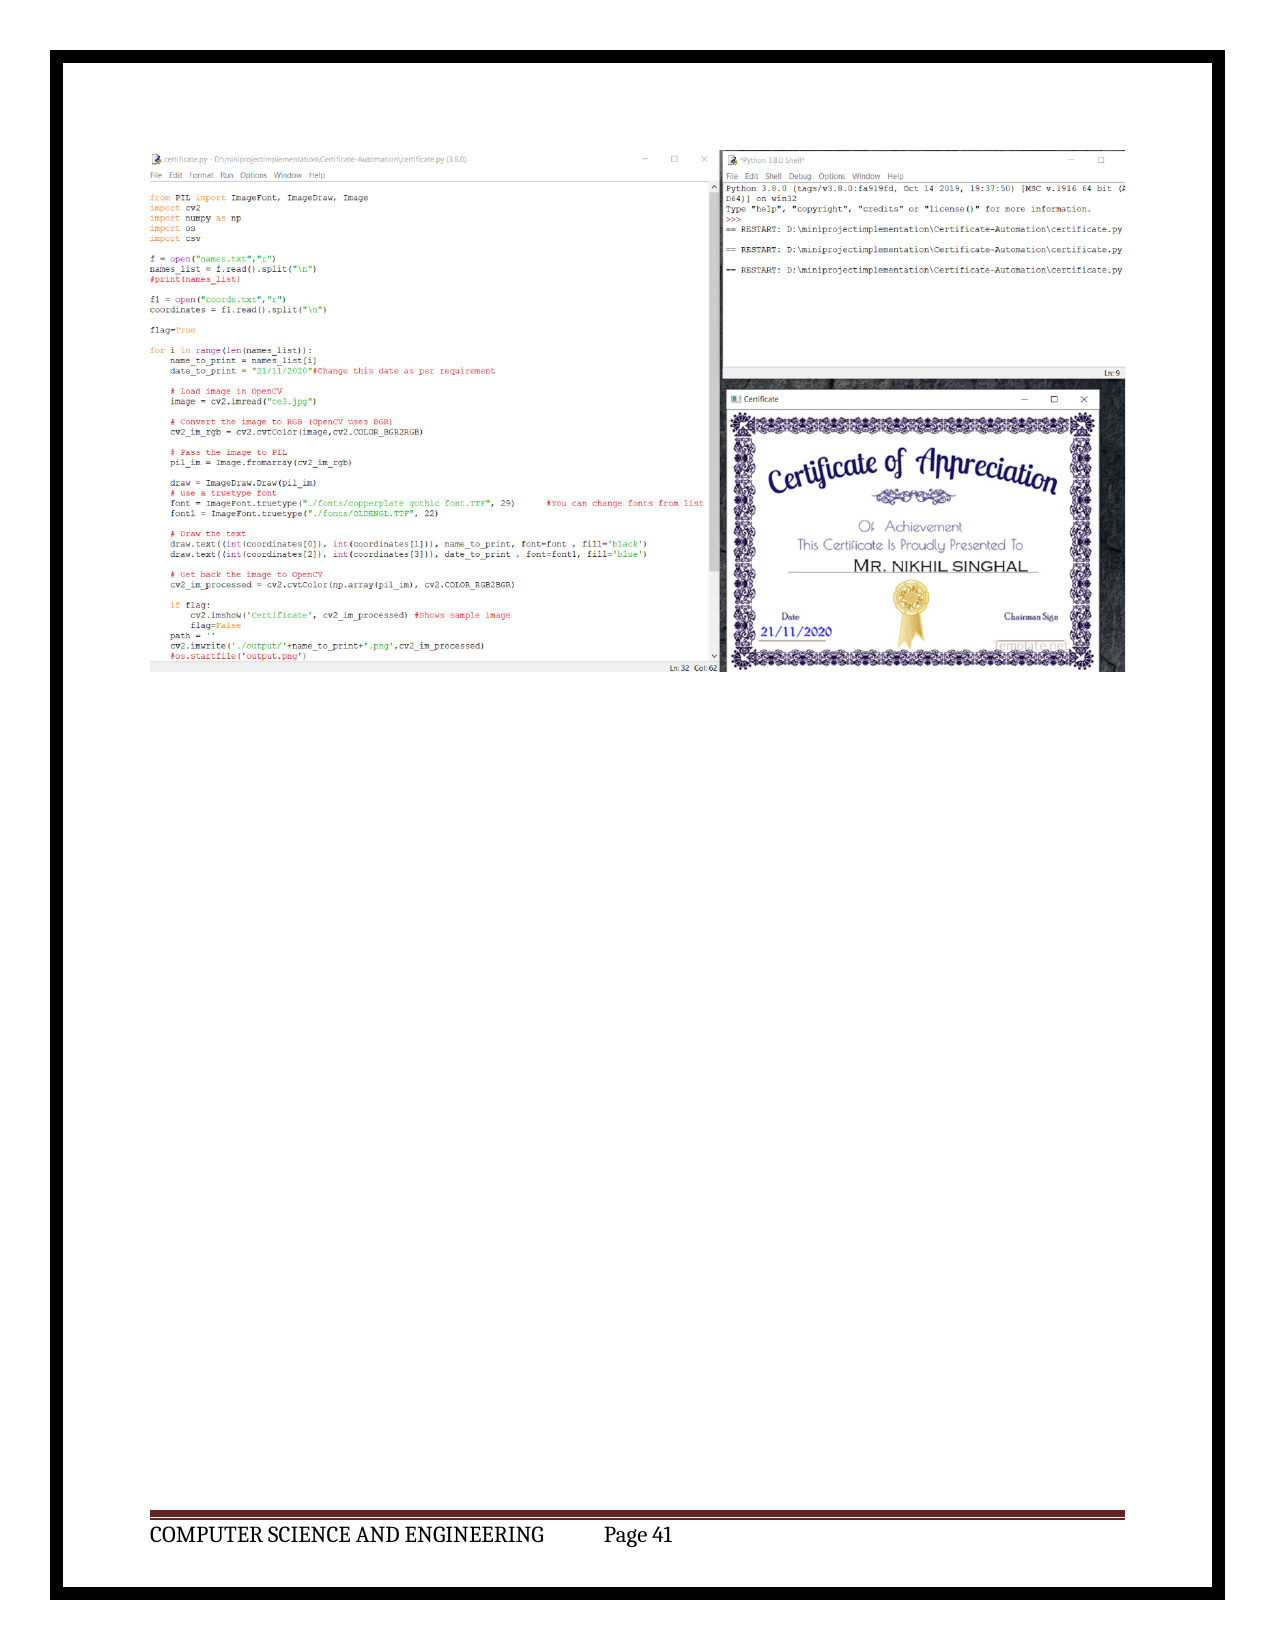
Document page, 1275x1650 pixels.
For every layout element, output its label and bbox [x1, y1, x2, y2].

picture [150, 150, 1125, 672]
